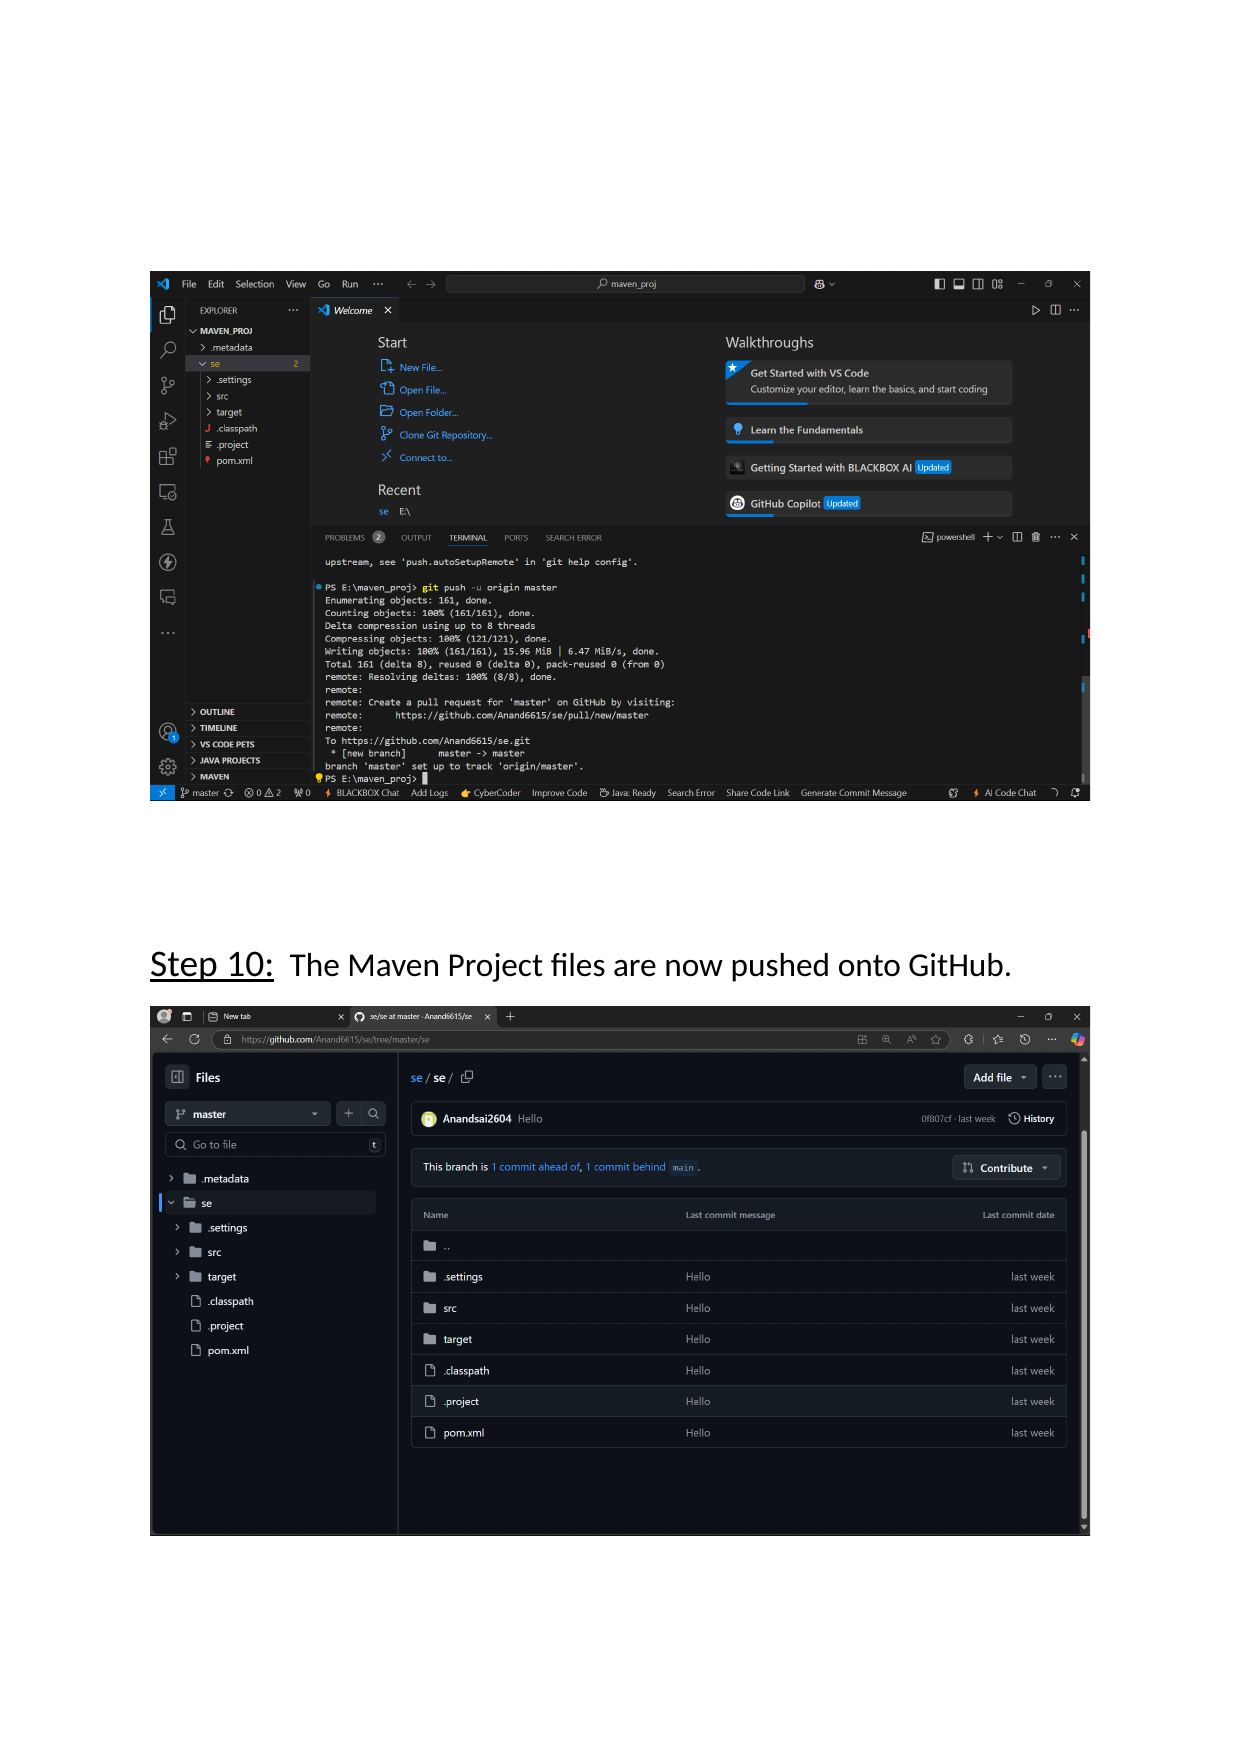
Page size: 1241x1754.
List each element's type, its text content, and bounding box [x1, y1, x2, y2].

picture [150, 1006, 1091, 1536]
text Step 10: The Maven Project files are now pushed onto GitHub. [150, 940, 1090, 986]
picture [150, 271, 1091, 801]
